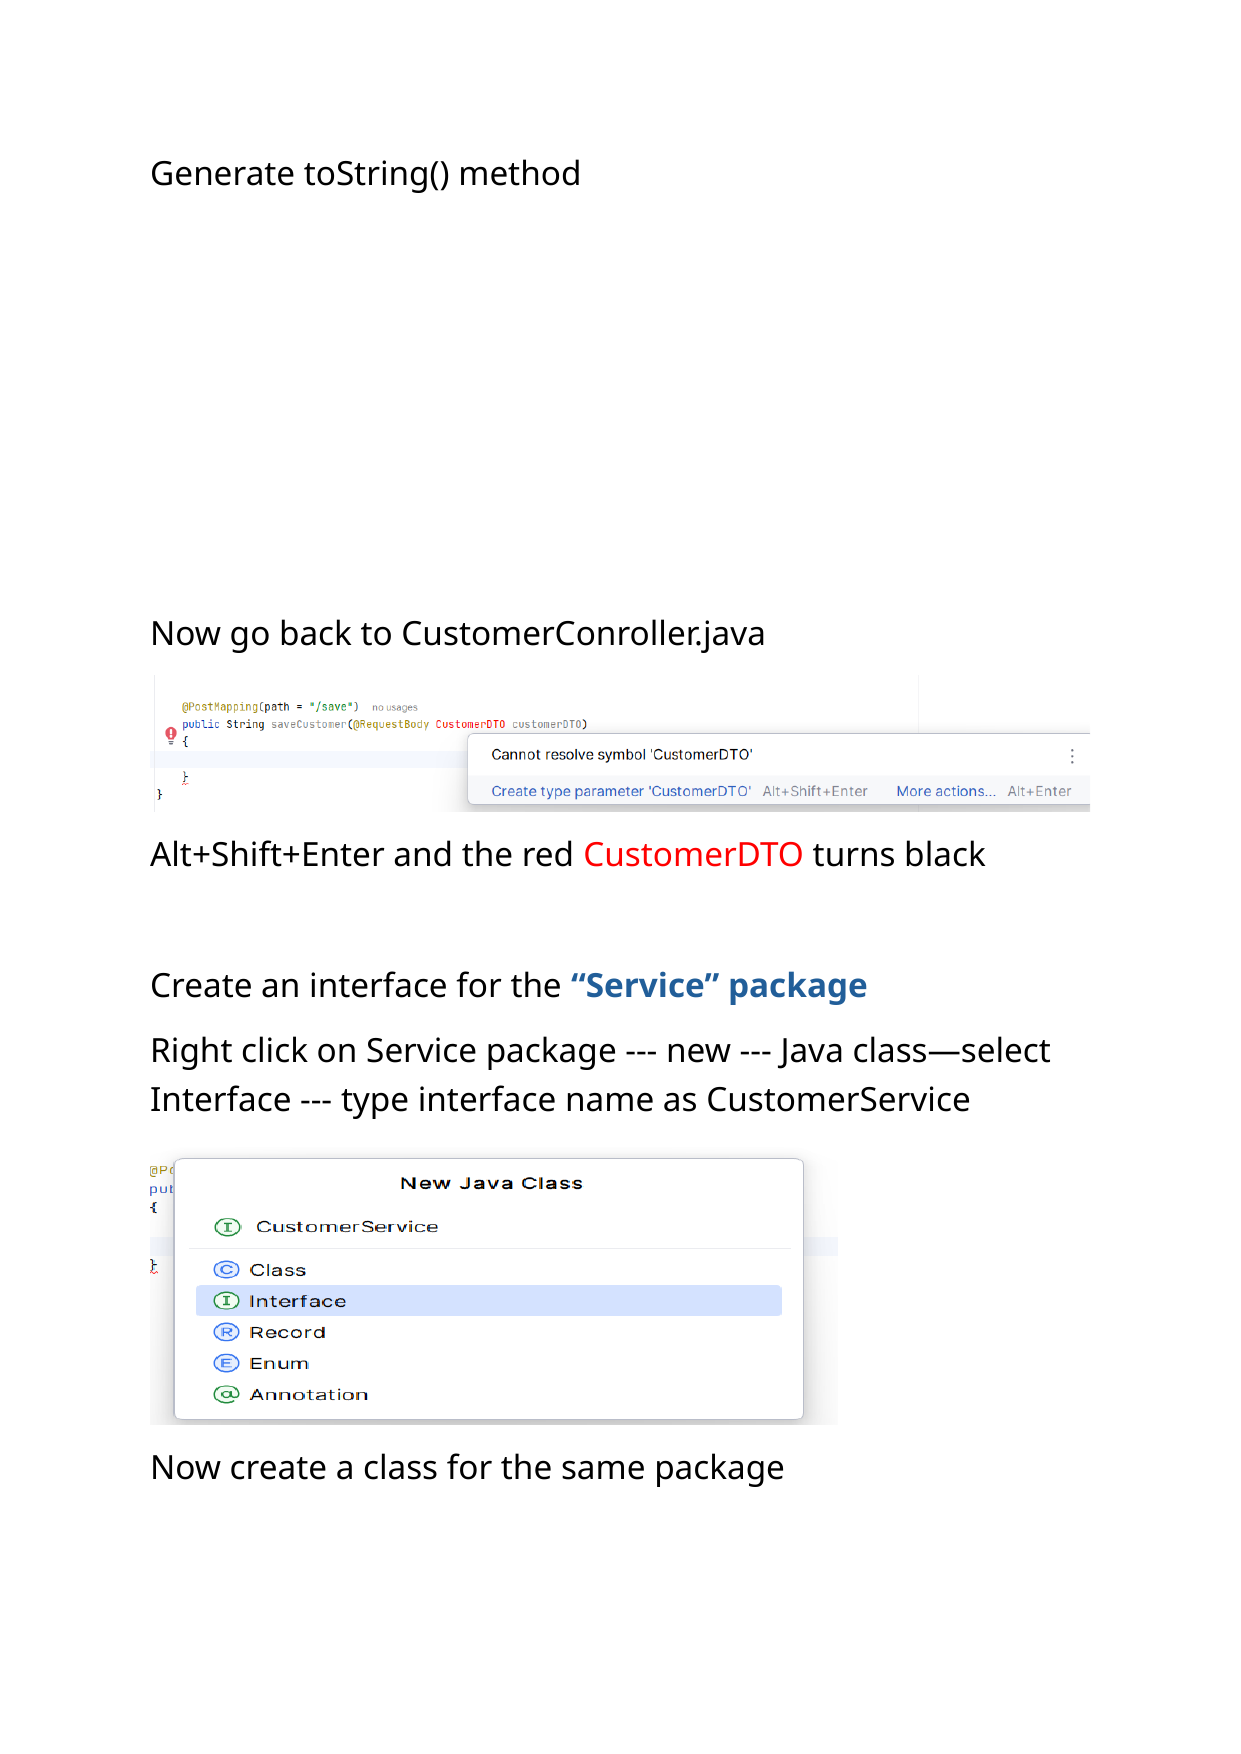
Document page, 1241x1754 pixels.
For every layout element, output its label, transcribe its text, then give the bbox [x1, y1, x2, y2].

text Generate toString() method [150, 150, 1090, 195]
text Now create a class for the same package [150, 1444, 1090, 1489]
text Now go back to CustomerConroller.java [150, 609, 1090, 655]
picture [150, 1141, 838, 1425]
picture [150, 675, 1091, 812]
text Right click on Service package --- new --- Java class—select Interface --- type interface name as CustomerService [150, 1027, 1090, 1122]
text Create an interface for the “Service” package [150, 962, 1090, 1007]
text Alt+Shift+Enter and the red CustomerDTO turns black [150, 830, 1090, 876]
